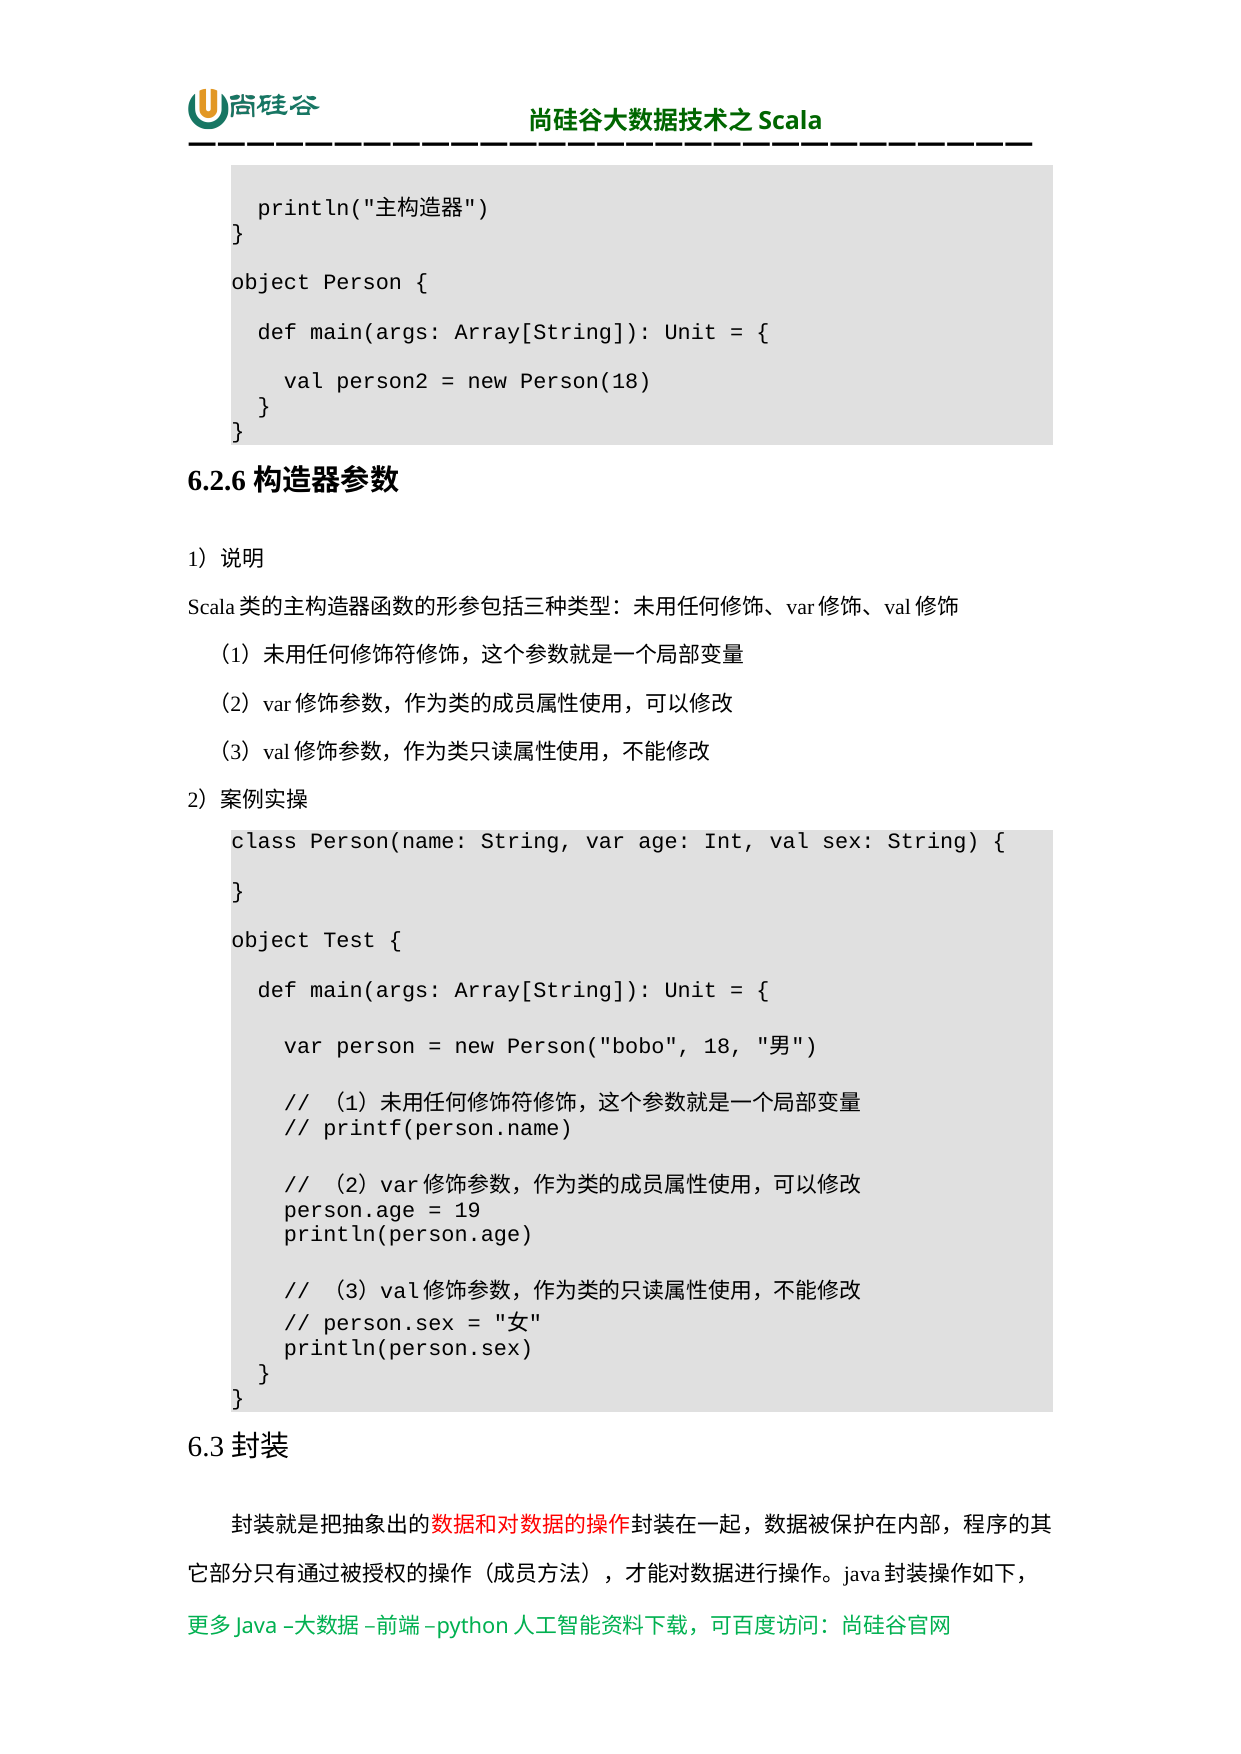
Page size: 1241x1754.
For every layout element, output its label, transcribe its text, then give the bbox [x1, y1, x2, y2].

text object Test { [231, 929, 1053, 954]
text } [231, 1387, 1053, 1412]
text println("主构造器") [231, 190, 1053, 222]
text } [231, 420, 1053, 445]
text // （3）val修饰参数，作为类的只读属性使用，不能修改 [231, 1273, 1053, 1305]
picture [187, 88, 321, 130]
text def main(args: Array[String]): Unit = { [231, 321, 1053, 346]
subtitle 6.3 封装 [187, 1412, 1053, 1477]
subtitle 6.2.6 构造器参数 [187, 445, 1053, 510]
text // person.sex = "女" [231, 1305, 1053, 1337]
text println(person.sex) [231, 1337, 1053, 1362]
text } [231, 1362, 1053, 1387]
text object Person { [231, 271, 1053, 296]
text 2）案例实操 [187, 782, 1053, 814]
text def main(args: Array[String]): Unit = { [231, 979, 1053, 1004]
text // （1）未用任何修饰符修饰，这个参数就是一个局部变量 [231, 1085, 1053, 1117]
text } [231, 395, 1053, 420]
text } [231, 222, 1053, 246]
text class Person(name: String, var age: Int, val sex: String) { [231, 830, 1053, 855]
text } [231, 880, 1053, 904]
text person.age = 19 [231, 1199, 1053, 1224]
text var person = new Person("bobo", 18, "男") [231, 1028, 1053, 1061]
text 封装就是把抽象出的数据和对数据的操作封装在一起，数据被保护在内部，程序的其它部分只有通过被授权的操作（成员方法），才能对数据进行操作。java封装操作如下， [187, 1507, 1053, 1588]
text // printf(person.name) [231, 1117, 1053, 1142]
text （2）var修饰参数，作为类的成员属性使用，可以修改 [187, 685, 1053, 718]
text println(person.age) [231, 1224, 1053, 1248]
text （1）未用任何修饰符修饰，这个参数就是一个局部变量 [187, 637, 1053, 669]
text // （2）var修饰参数，作为类的成员属性使用，可以修改 [231, 1167, 1053, 1199]
text Scala类的主构造器函数的形参包括三种类型：未用任何修饰、var修饰、val修饰 [187, 588, 1053, 621]
text val person2 = new Person(18) [231, 370, 1053, 395]
text 1）说明 [187, 540, 1053, 573]
text （3）val修饰参数，作为类只读属性使用，不能修改 [187, 733, 1053, 766]
